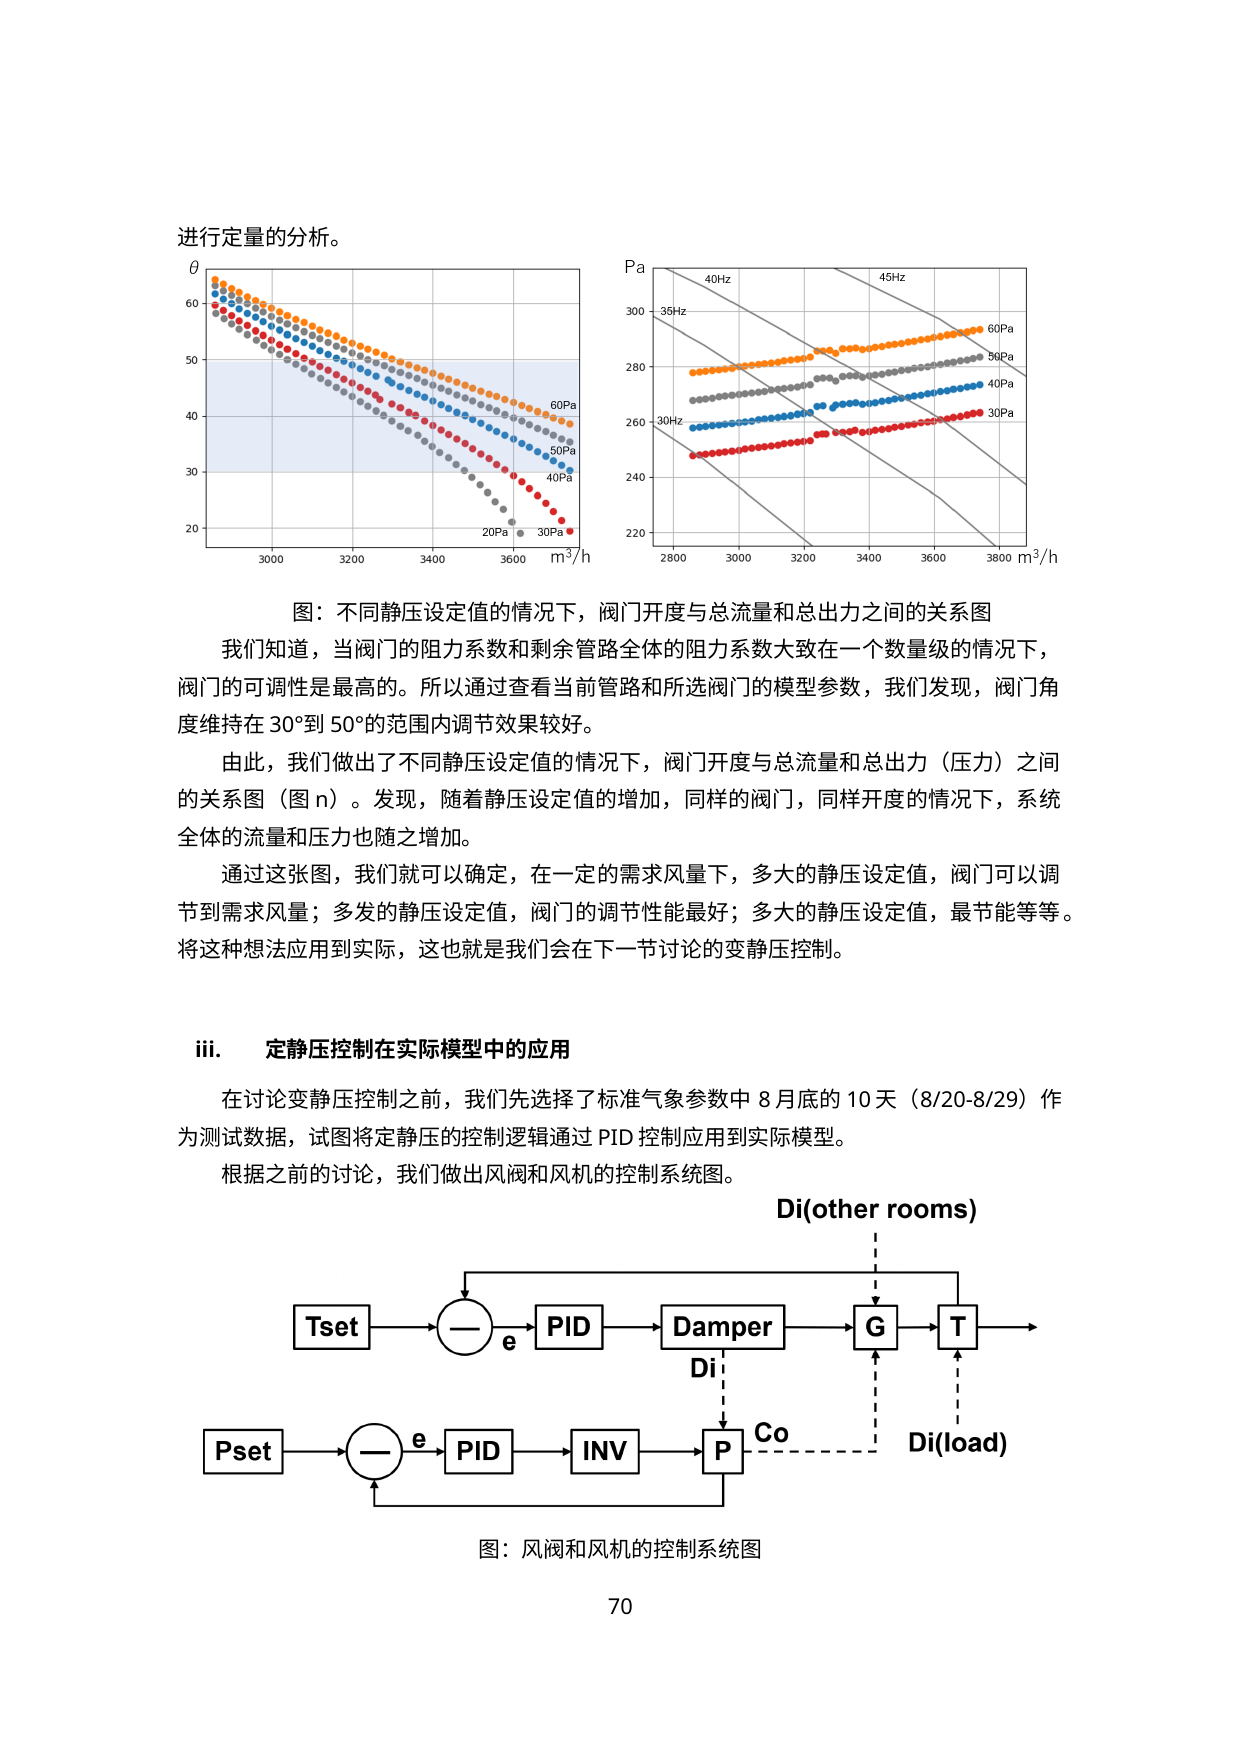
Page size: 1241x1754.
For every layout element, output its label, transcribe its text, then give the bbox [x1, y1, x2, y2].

text 图：风阀和风机的控制系统图 [177, 1529, 1063, 1567]
text 通过这张图，我们就可以确定，在一定的需求风量下，多大的静压设定值，阀门可以调节到需求风量；多发的静压设定值，阀门的调节性能最好；多大的静压设定值，最节能等等。将这种想法应用到实际，这也就是我们会在下一节讨论的变静压控制。 [177, 854, 1063, 967]
picture [197, 1191, 1044, 1515]
text 我们知道，当阀门的阻力系数和剩余管路全体的阻力系数大致在一个数量级的情况下，阀门的可调性是最高的。所以通过查看当前管路和所选阀门的模型参数，我们发现，阀门角度维持在30°到50°的范围内调节效果较好。 [177, 629, 1063, 742]
picture [177, 254, 1063, 572]
text 在讨论变静压控制之前，我们先选择了标准气象参数中8月底的10天（8/20-8/29）作为测试数据，试图将定静压的控制逻辑通过PID控制应用到实际模型。 [177, 1079, 1063, 1154]
text 由此，我们做出了不同静压设定值的情况下，阀门开度与总流量和总出力（压力）之间的关系图（图n）。发现，随着静压设定值的增加，同样的阀门，同样开度的情况下，系统全体的流量和压力也随之增加。 [177, 742, 1063, 854]
text 图：不同静压设定值的情况下，阀门开度与总流量和总出力之间的关系图 [177, 592, 1063, 629]
text 根据之前的讨论，我们做出风阀和风机的控制系统图。 [177, 1154, 1063, 1192]
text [177, 217, 1063, 254]
subtitle 定静压控制在实际模型中的应用 [221, 1029, 1063, 1067]
